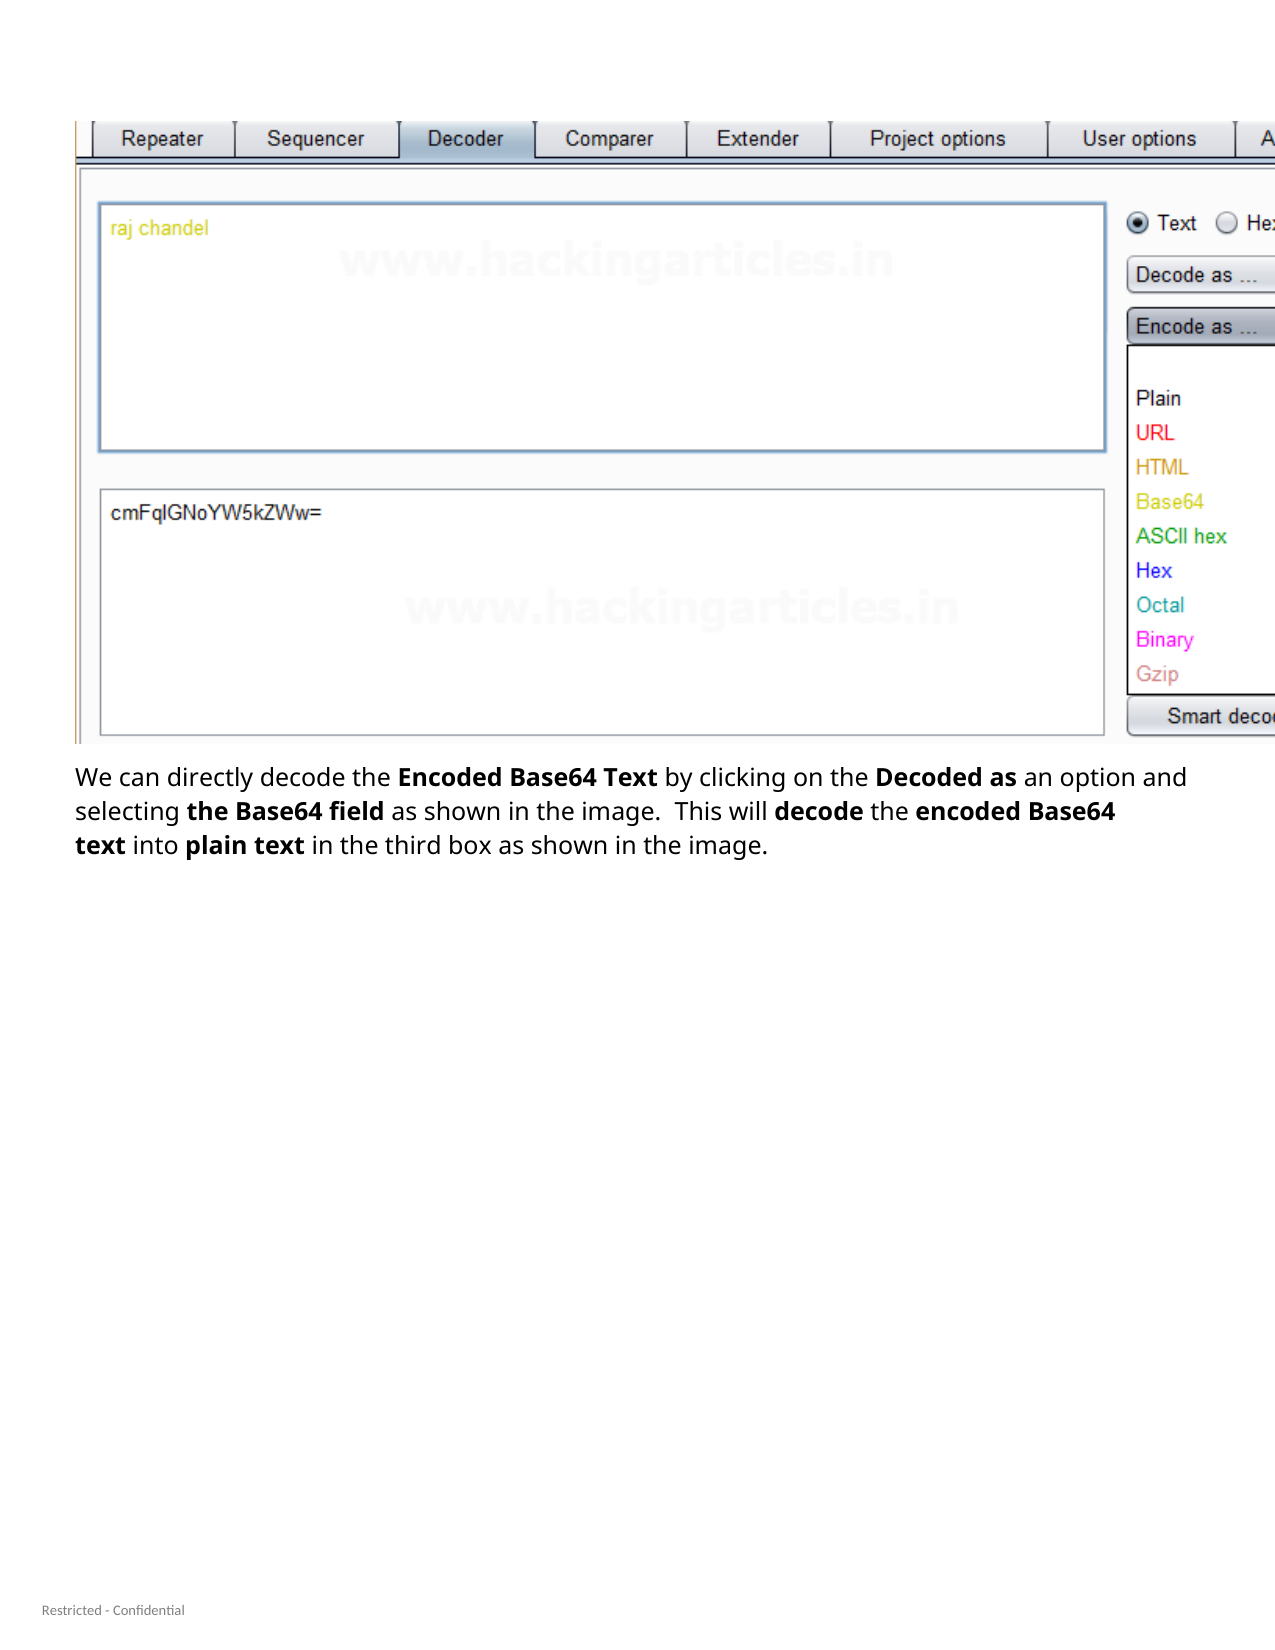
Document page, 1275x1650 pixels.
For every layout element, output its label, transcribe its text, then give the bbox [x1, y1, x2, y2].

picture [75, 121, 1275, 744]
text We can directly decode the Encoded Base64 Text by clicking on the Decoded as an option and selecting the Base64 field as shown in the image. This will decode the encoded Base64 text into plain text in the third box as shown in the image. [75, 759, 1200, 861]
